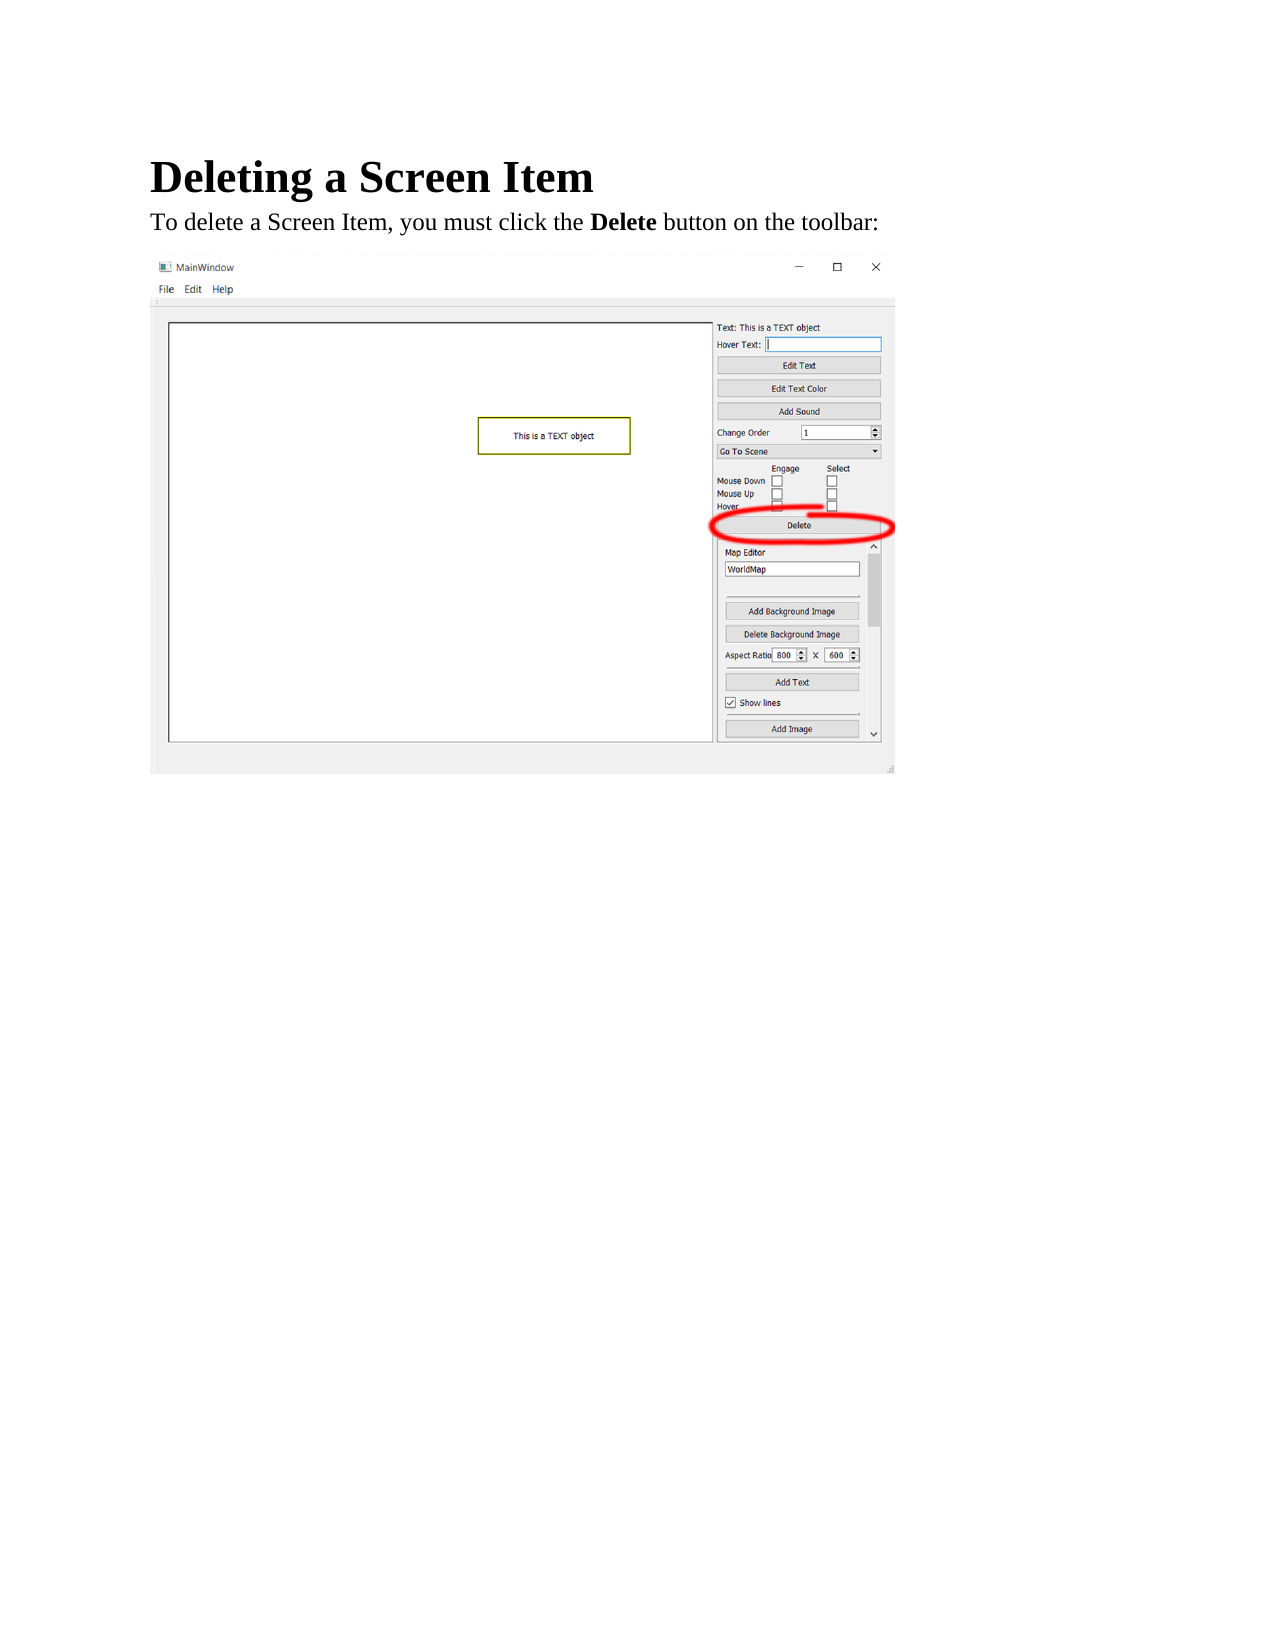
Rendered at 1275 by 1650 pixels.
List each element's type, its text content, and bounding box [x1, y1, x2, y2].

text To delete a Screen Item, you must click the Delete button on the toolbar: [150, 207, 1125, 236]
picture [150, 254, 896, 774]
subtitle Deleting a Screen Item [150, 150, 1125, 203]
